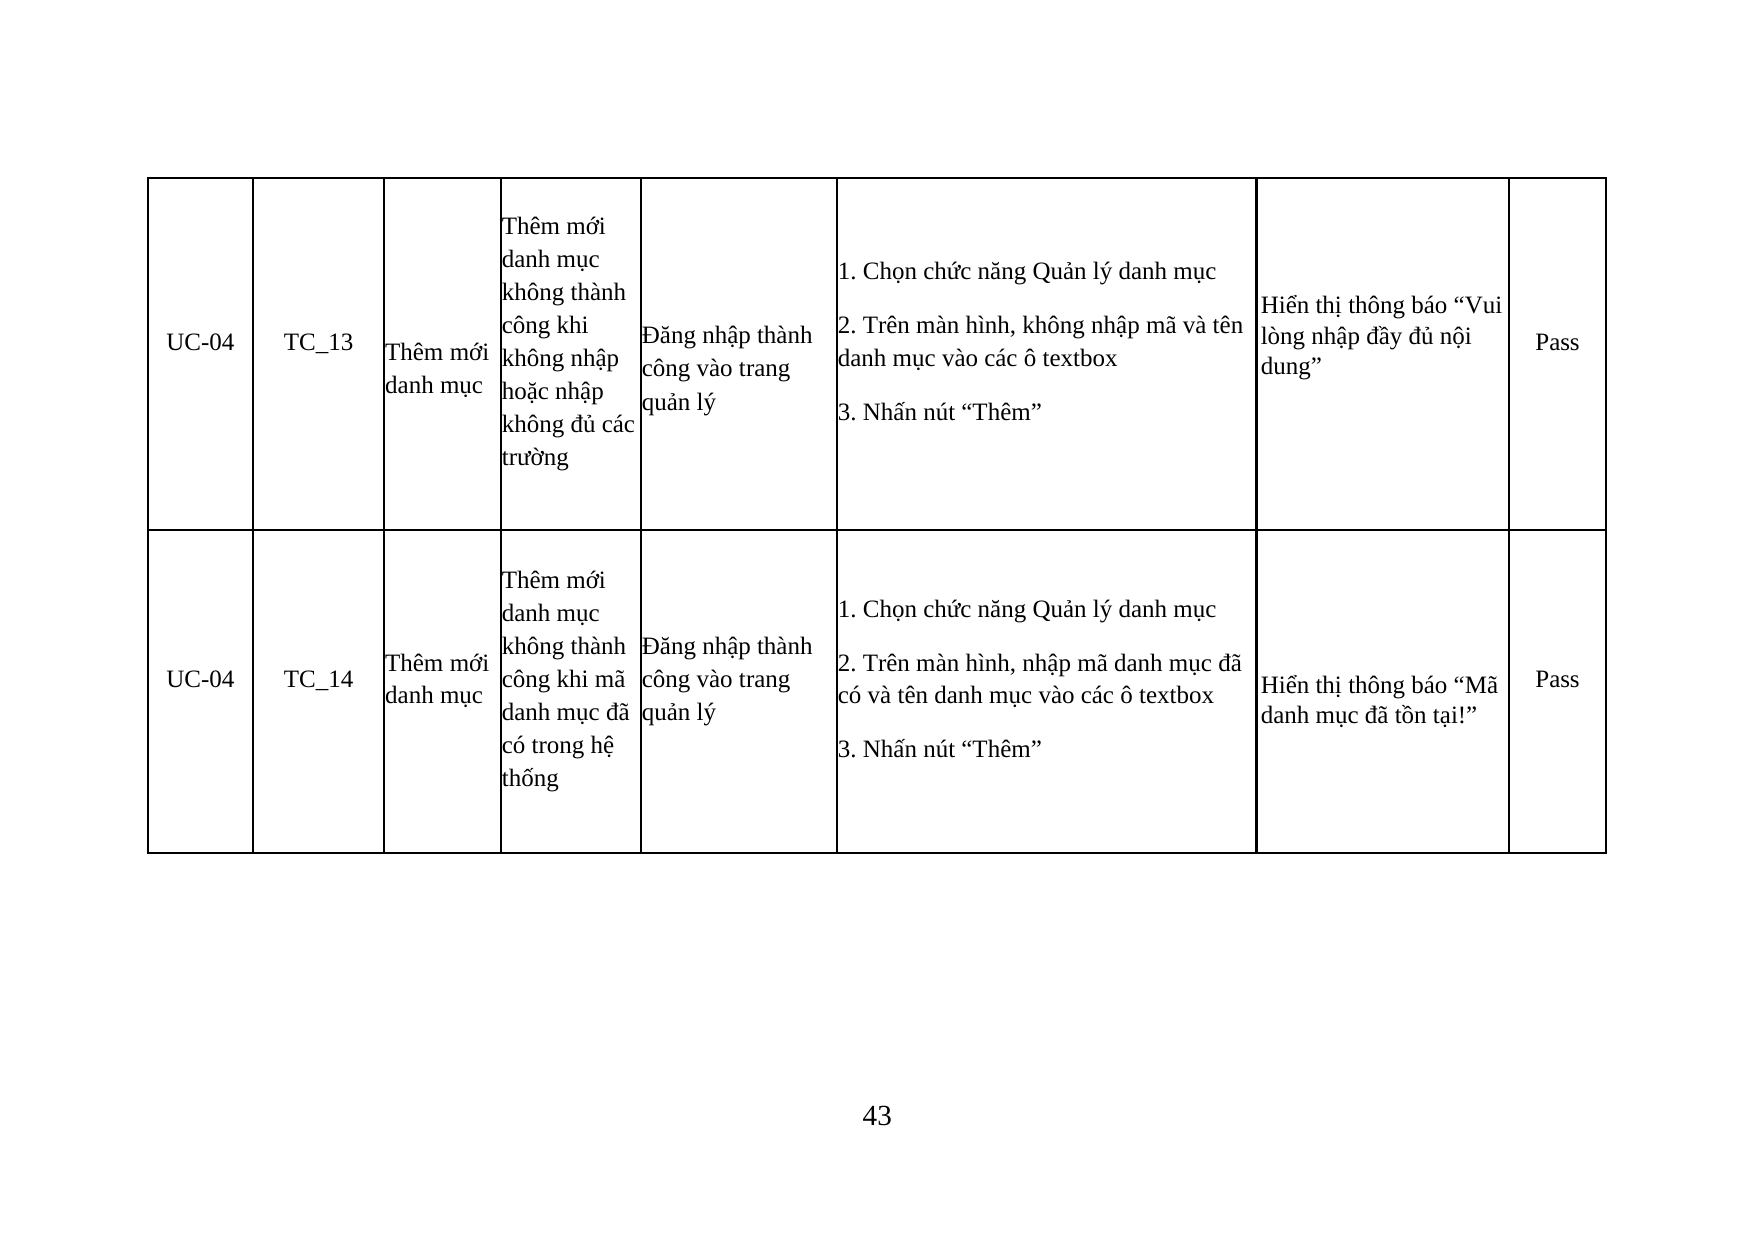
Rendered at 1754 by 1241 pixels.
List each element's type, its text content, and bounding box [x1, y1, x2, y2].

table_cell TC_13 [254, 179, 383, 528]
table_cell Pass [1510, 531, 1605, 852]
table_cell UC-04 [149, 179, 252, 528]
table_cell 1. Chọn chức năng Quản lý danh mục 2. Trên màn hình, nhập mã danh mục đã có và tên danh mục vào các ô textbox 3. Nhấn nút “Thêm” [838, 531, 1255, 852]
table_cell Thêm mới danh mục [385, 531, 500, 852]
table_cell Thêm mới danh mục không thành công khi mã danh mục đã có trong hệ thống [502, 531, 640, 852]
table_cell UC-04 [149, 531, 252, 852]
table_cell Đăng nhập thành công vào trang quản lý [642, 531, 836, 852]
table_cell Thêm mới danh mục không thành công khi không nhập hoặc nhập không đủ các trường [502, 179, 640, 528]
table_cell Pass [1510, 179, 1605, 528]
table_cell Hiển thị thông báo “Vui lòng nhập đầy đủ nội dung” [1258, 179, 1508, 528]
table_cell Thêm mới danh mục [385, 179, 500, 528]
table_cell TC_14 [254, 531, 383, 852]
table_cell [642, 179, 836, 528]
table_cell 1. Chọn chức năng Quản lý danh mục 2. Trên màn hình, không nhập mã và tên danh mục vào các ô textbox 3. Nhấn nút “Thêm” [838, 179, 1255, 528]
table_cell Hiển thị thông báo “Mã danh mục đã tồn tại!” [1258, 531, 1508, 852]
